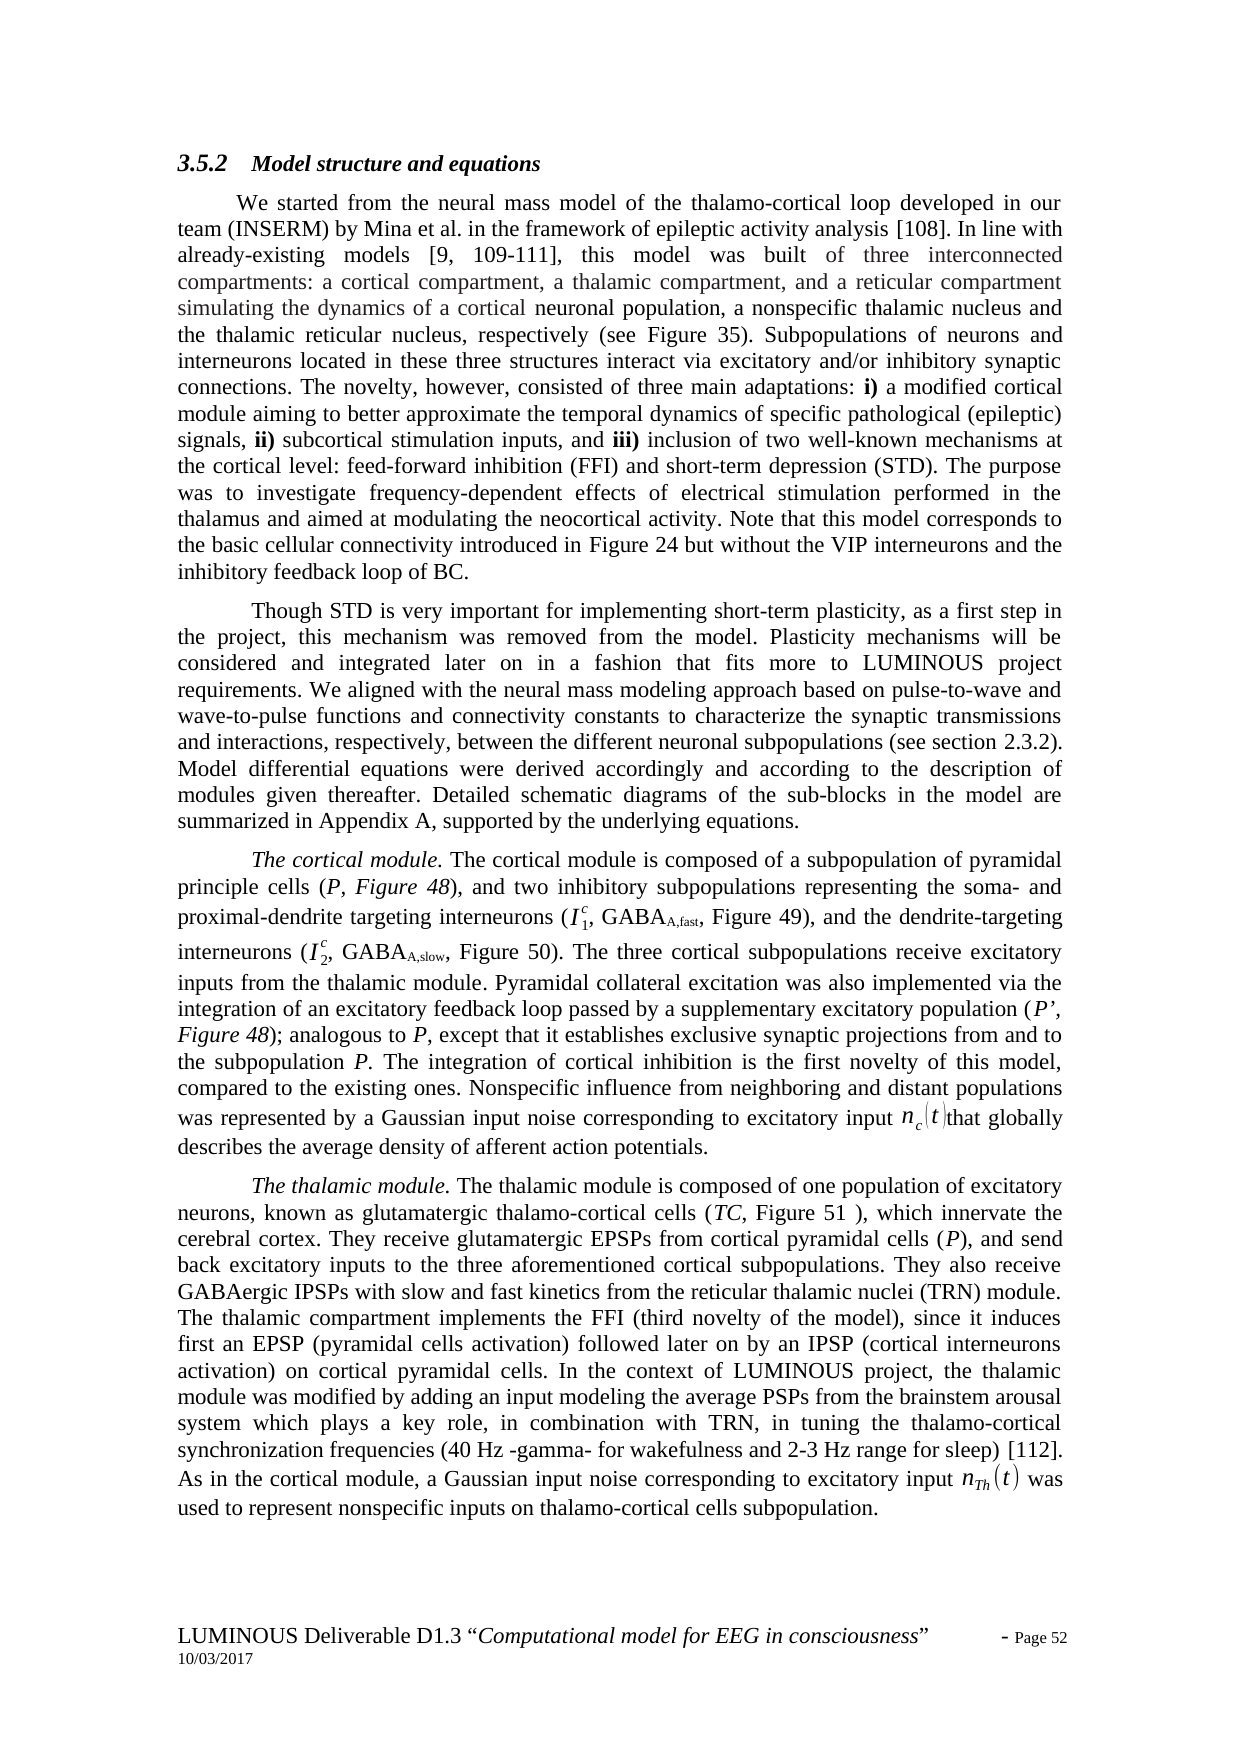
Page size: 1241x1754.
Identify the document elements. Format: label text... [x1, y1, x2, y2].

text The thalamic module. The thalamic module is composed of one population of excitatory neurons, known as glutamatergic thalamo-cortical cells (TC, Figure 51 ), which innervate the cerebral cortex. They receive glutamatergic EPSPs from cortical pyramidal cells (P), and send back excitatory inputs to the three aforementioned cortical subpopulations. They also receive GABAergic IPSPs with slow and fast kinetics from the reticular thalamic nuclei (TRN) module. The thalamic compartment implements the FFI (third novelty of the model), since it induces first an EPSP (pyramidal cells activation) followed later on by an IPSP (cortical interneurons activation) on cortical pyramidal cells. In the context of LUMINOUS project, the thalamic module was modified by adding an input modeling the average PSPs from the brainstem arousal system which plays a key role, in combination with TRN, in tuning the thalamo-cortical synchronization frequencies (40 Hz -gamma- for wakefulness and 2-3 Hz range for sleep) [112]. As in the cortical module, a Gaussian input noise corresponding to excitatory input was used to represent nonspecific inputs on thalamo-cortical cells subpopulation. [177, 1172, 1063, 1521]
text The cortical module. The cortical module is composed of a subpopulation of pyramidal principle cells (P, Figure 48), and two inhibitory subpopulations representing the soma- and proximal-dendrite targeting interneurons (, GABAA,fast, Figure 49), and the dendrite-targeting interneurons (, GABAA,slow, Figure 50). The three cortical subpopulations receive excitatory inputs from the thalamic module. Pyramidal collateral excitation was also implemented via the integration of an excitatory feedback loop passed by a supplementary excitatory population (P’, Figure 48); analogous to P, except that it establishes exclusive synaptic projections from and to the subpopulation P. The integration of cortical inhibition is the first novelty of this model, compared to the existing ones. Nonspecific influence from neighboring and distant populations was represented by a Gaussian input noise corresponding to excitatory input that globally describes the average density of afferent action potentials. [177, 846, 1063, 1160]
text We started from the neural mass model of the thalamo-cortical loop developed in our team (INSERM) by Mina et al. in the framework of epileptic activity analysis [108]. In line with already-existing models [9, 109-111], this model was built of three interconnected compartments: a cortical compartment, a thalamic compartment, and a reticular compartment simulating the dynamics of a cortical neuronal population, a nonspecific thalamic nucleus and the thalamic reticular nucleus, respectively (see Figure 35). Subpopulations of neurons and interneurons located in these three structures interact via excitatory and/or inhibitory synaptic connections. The novelty, however, consisted of three main adaptations: i) a modified cortical module aiming to better approximate the temporal dynamics of specific pathological (epileptic) signals, ii) subcortical stimulation inputs, and iii) inclusion of two well-known mechanisms at the cortical level: feed-forward inhibition (FFI) and short-term depression (STD). The purpose was to investigate frequency-dependent effects of electrical stimulation performed in the thalamus and aimed at modulating the neocortical activity. Note that this model corresponds to the basic cellular connectivity introduced in Figure 24 but without the VIP interneurons and the inhibitory feedback loop of BC. [177, 189, 1063, 584]
text Though STD is very important for implementing short-term plasticity, as a first step in the project, this mechanism was removed from the model. Plasticity mechanisms will be considered and integrated later on in a fashion that fits more to LUMINOUS project requirements. We aligned with the neural mass modeling approach based on pulse-to-wave and wave-to-pulse functions and connectivity constants to characterize the synaptic transmissions and interactions, respectively, between the different neuronal subpopulations (see section 2.3.2). Model differential equations were derived accordingly and according to the description of modules given thereafter. Detailed schematic diagrams of the sub-blocks in the model are summarized in Appendix A, supported by the underlying equations. [177, 597, 1063, 834]
subtitle Model structure and equations [177, 148, 1063, 176]
